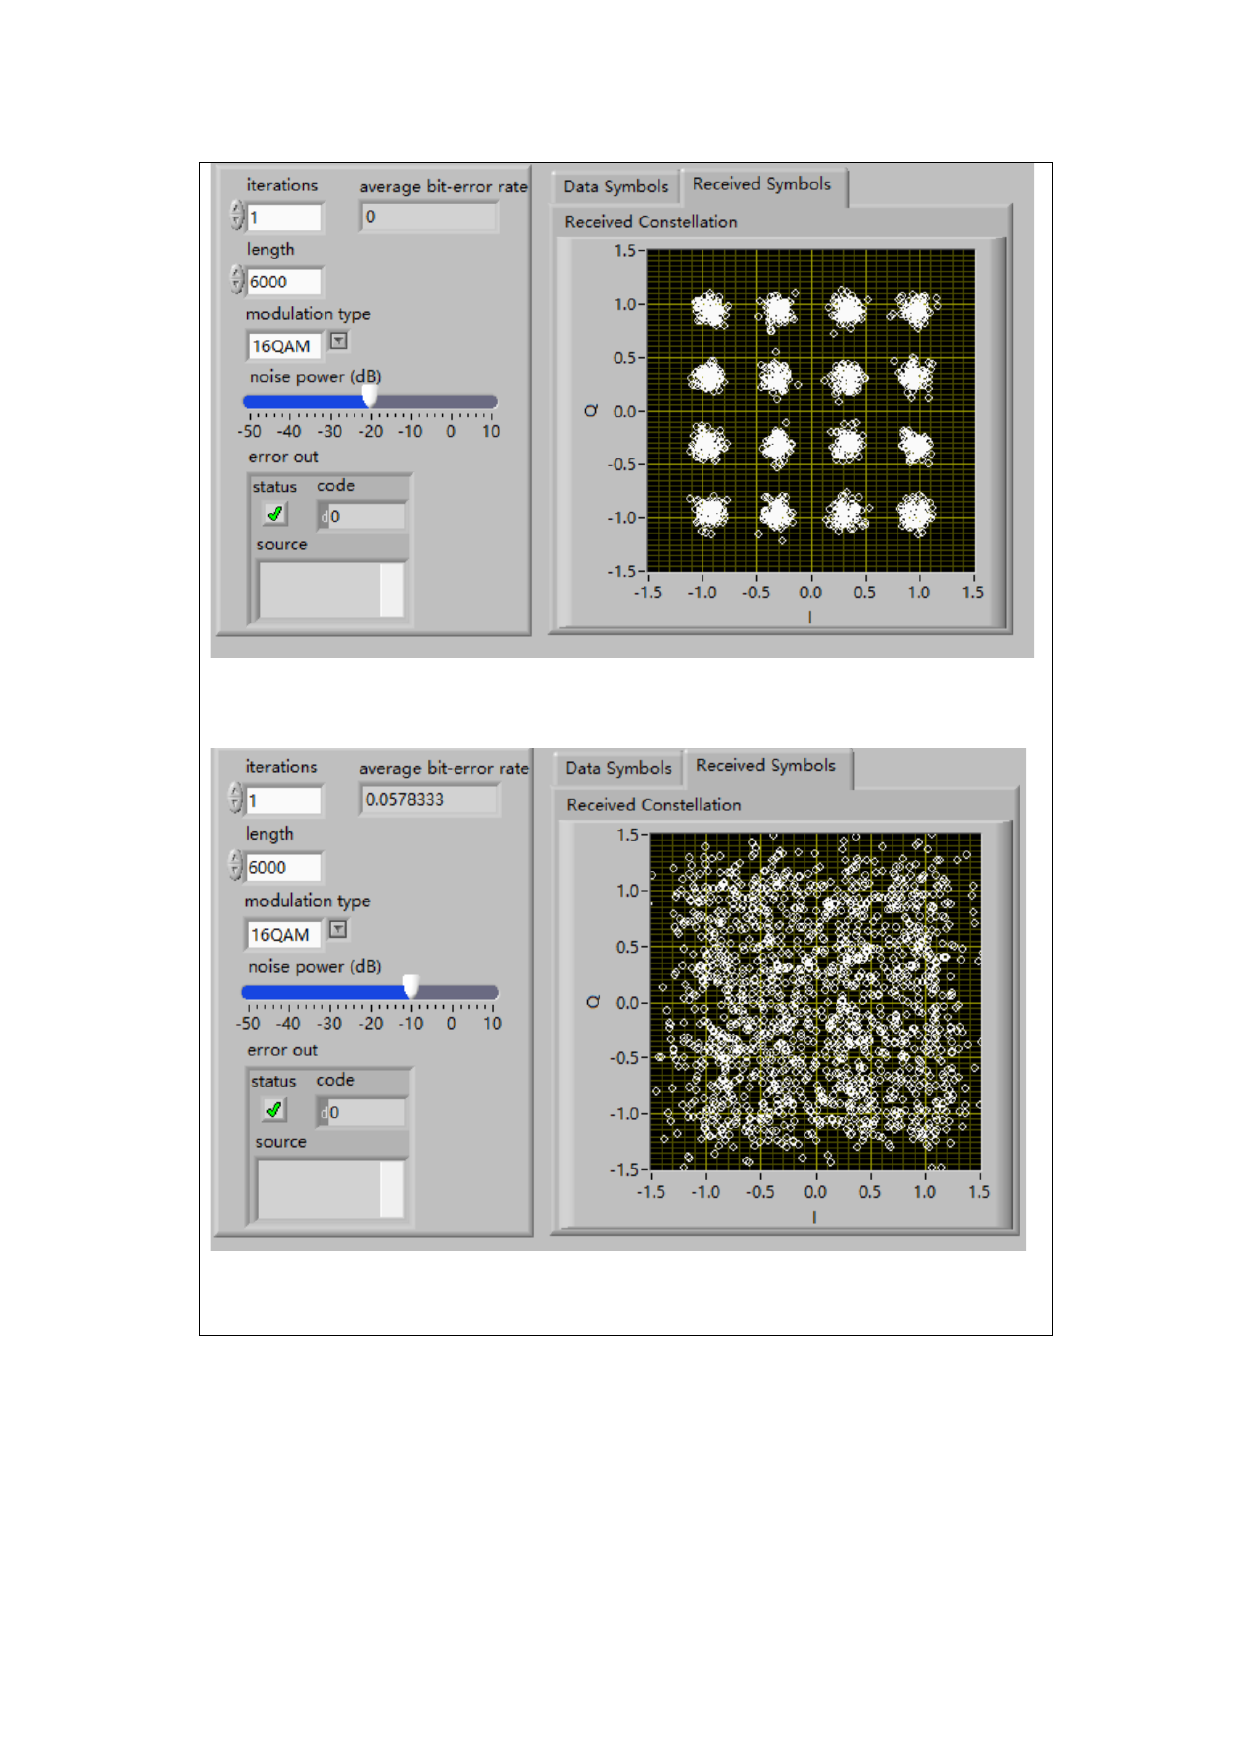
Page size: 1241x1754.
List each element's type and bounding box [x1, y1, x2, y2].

picture [210, 748, 1027, 1251]
picture [210, 163, 1035, 658]
table_cell [200, 163, 1052, 1335]
